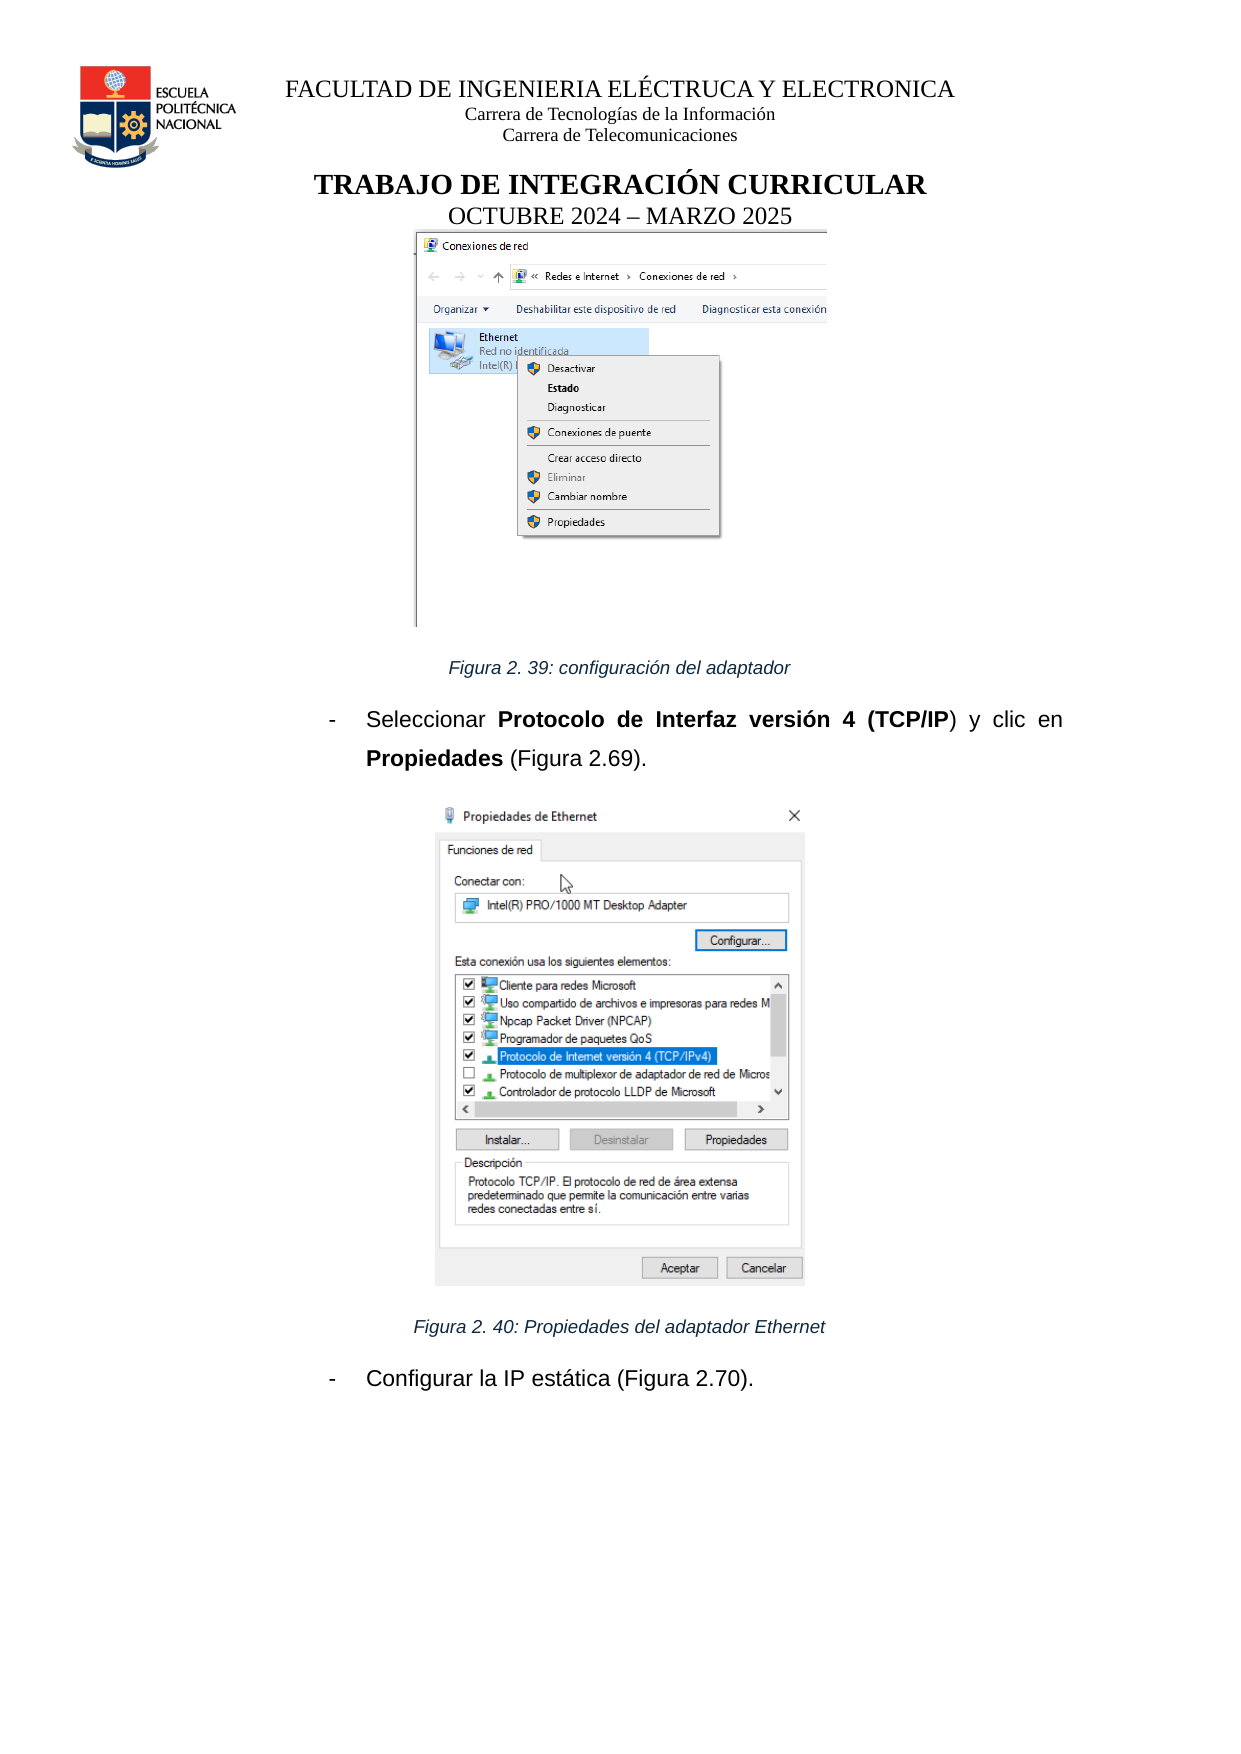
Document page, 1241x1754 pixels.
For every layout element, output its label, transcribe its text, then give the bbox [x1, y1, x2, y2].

picture [63, 45, 244, 178]
picture [413, 229, 827, 627]
list Seleccionar Protocolo de Interfaz versión 4 (TCP/IP) y clic en Propiedades (Figura 2.69). [328, 706, 1063, 772]
picture [435, 801, 805, 1286]
list Configurar la IP estática (Figura 2.70). [328, 1365, 1063, 1391]
